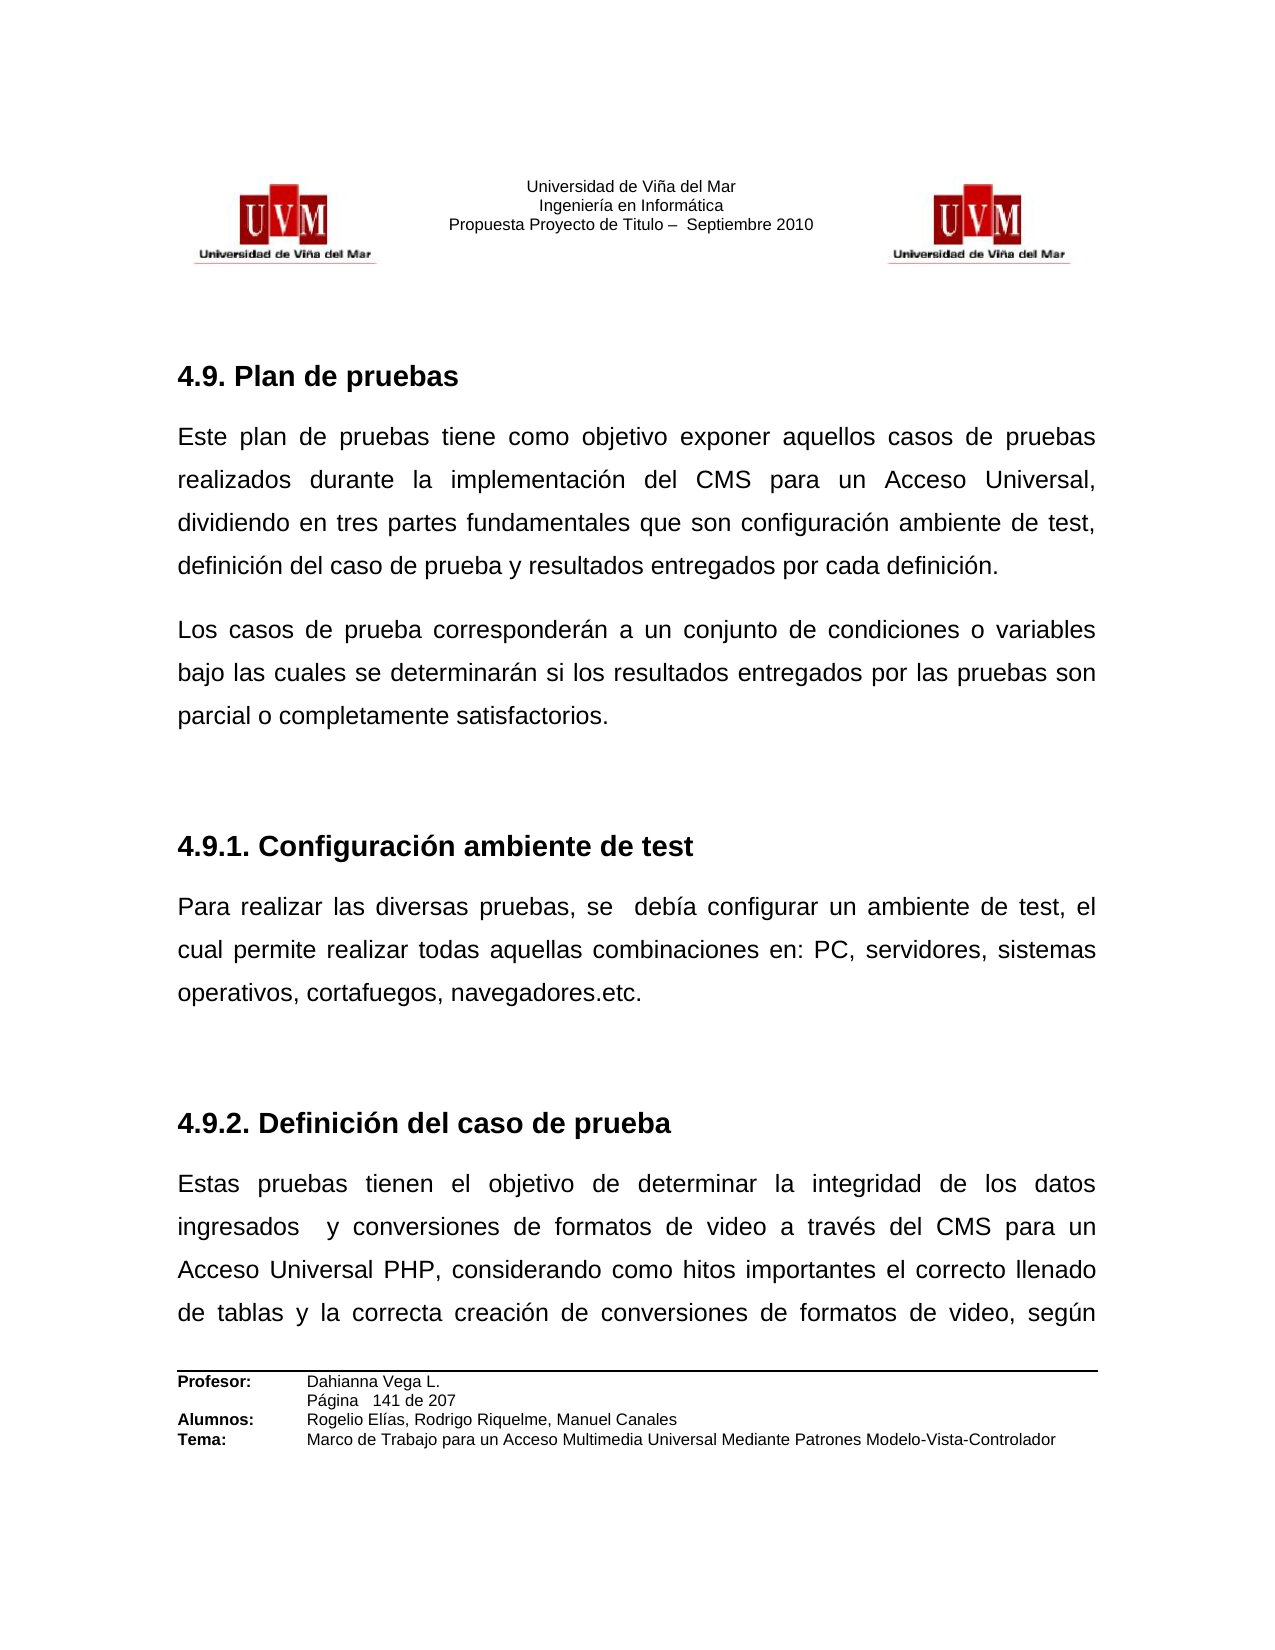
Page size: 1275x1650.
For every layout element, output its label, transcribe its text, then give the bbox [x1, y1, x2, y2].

subtitle 4.9. Plan de pruebas [177, 359, 1098, 392]
text Para realizar las diversas pruebas, se debía configurar un ambiente de test, el cual permite realizar todas aquellas combinaciones en: PC, servidores, sistemas operativos, cortafuegos, navegadores.etc. [177, 892, 1098, 1007]
subtitle 4.9.1. Configuración ambiente de test [177, 829, 1098, 863]
subtitle 4.9.2. Definición del caso de prueba [177, 1106, 1098, 1140]
picture [871, 176, 1084, 267]
text Este plan de pruebas tiene como objetivo exponer aquellos casos de pruebas realizados durante la implementación del CMS para un Acceso Universal, dividiendo en tres partes fundamentales que son configuración ambiente de test, definición del caso de prueba y resultados entregados por cada definición. [177, 422, 1098, 580]
text Los casos de prueba corresponderán a un conjunto de condiciones o variables bajo las cuales se determinarán si los resultados entregados por las pruebas son parcial o completamente satisfactorios. [177, 615, 1098, 730]
picture [177, 176, 390, 267]
